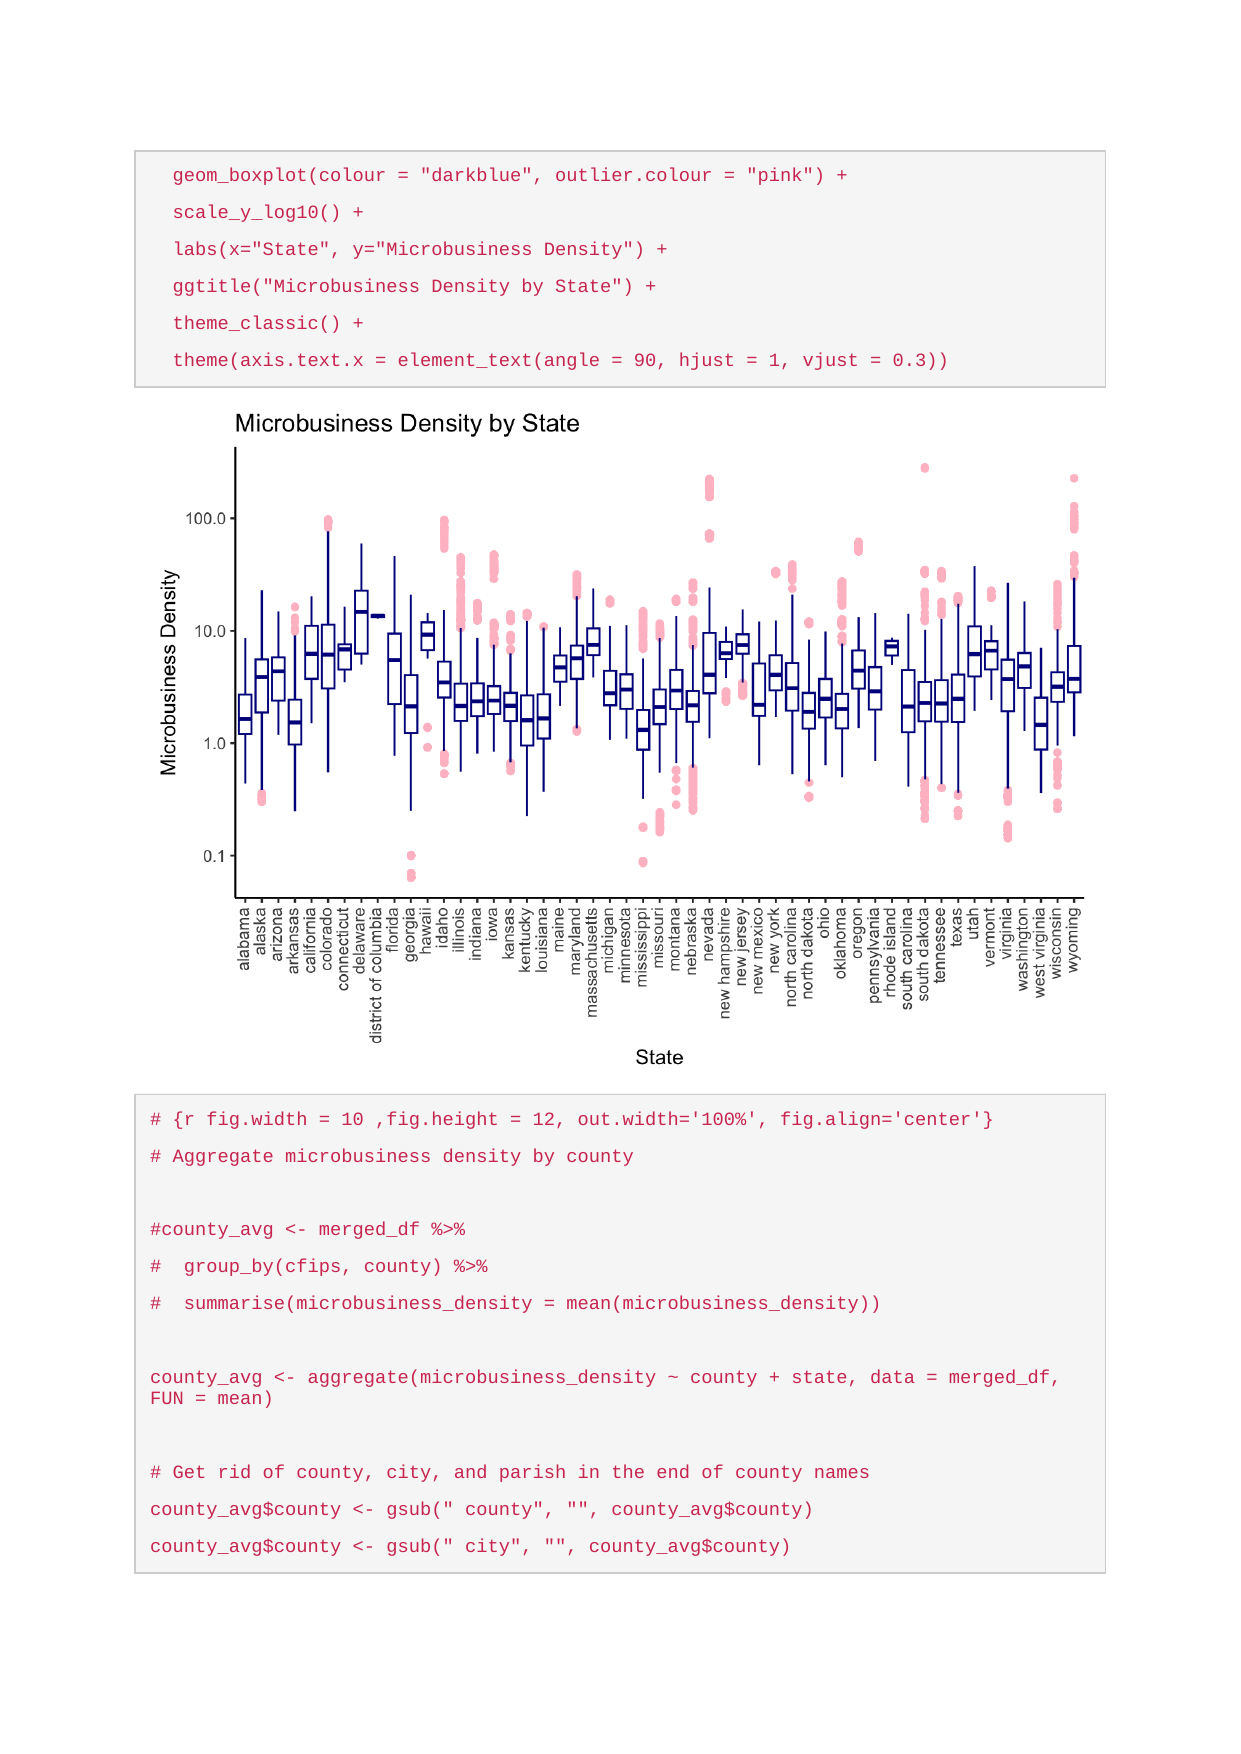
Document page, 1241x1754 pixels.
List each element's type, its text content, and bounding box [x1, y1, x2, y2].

text #county_avg <- merged_df %>% [136, 1204, 1105, 1241]
text scale_y_log10() + [136, 187, 1105, 224]
text theme_classic() + [136, 297, 1105, 334]
text # group_by(cfips, county) %>% [136, 1241, 1105, 1278]
text labs(x="State", y="Microbusiness Density") + [136, 224, 1105, 261]
text county_avg <- aggregate(microbusiness_density ~ county + state, data = merged_df, FUN = mean) [136, 1352, 1105, 1410]
text # Get rid of county, city, and parish in the end of county names [136, 1447, 1105, 1483]
picture [150, 403, 1094, 1078]
text geom_boxplot(colour = "darkblue", outlier.colour = "pink") + [136, 152, 1105, 187]
text county_avg$county <- gsub(" county", "", county_avg$county) [136, 1483, 1105, 1520]
text # {r fig.width = 10 ,fig.height = 12, out.width='100%', fig.align='center'} [136, 1095, 1105, 1130]
text # Aggregate microbusiness density by county [136, 1130, 1105, 1167]
text county_avg$county <- gsub(" city", "", county_avg$county) [136, 1520, 1105, 1572]
text ggtitle("Microbusiness Density by State") + [136, 261, 1105, 297]
text theme(axis.text.x = element_text(angle = 90, hjust = 1, vjust = 0.3)) [136, 334, 1105, 386]
text # summarise(microbusiness_density = mean(microbusiness_density)) [136, 1278, 1105, 1315]
